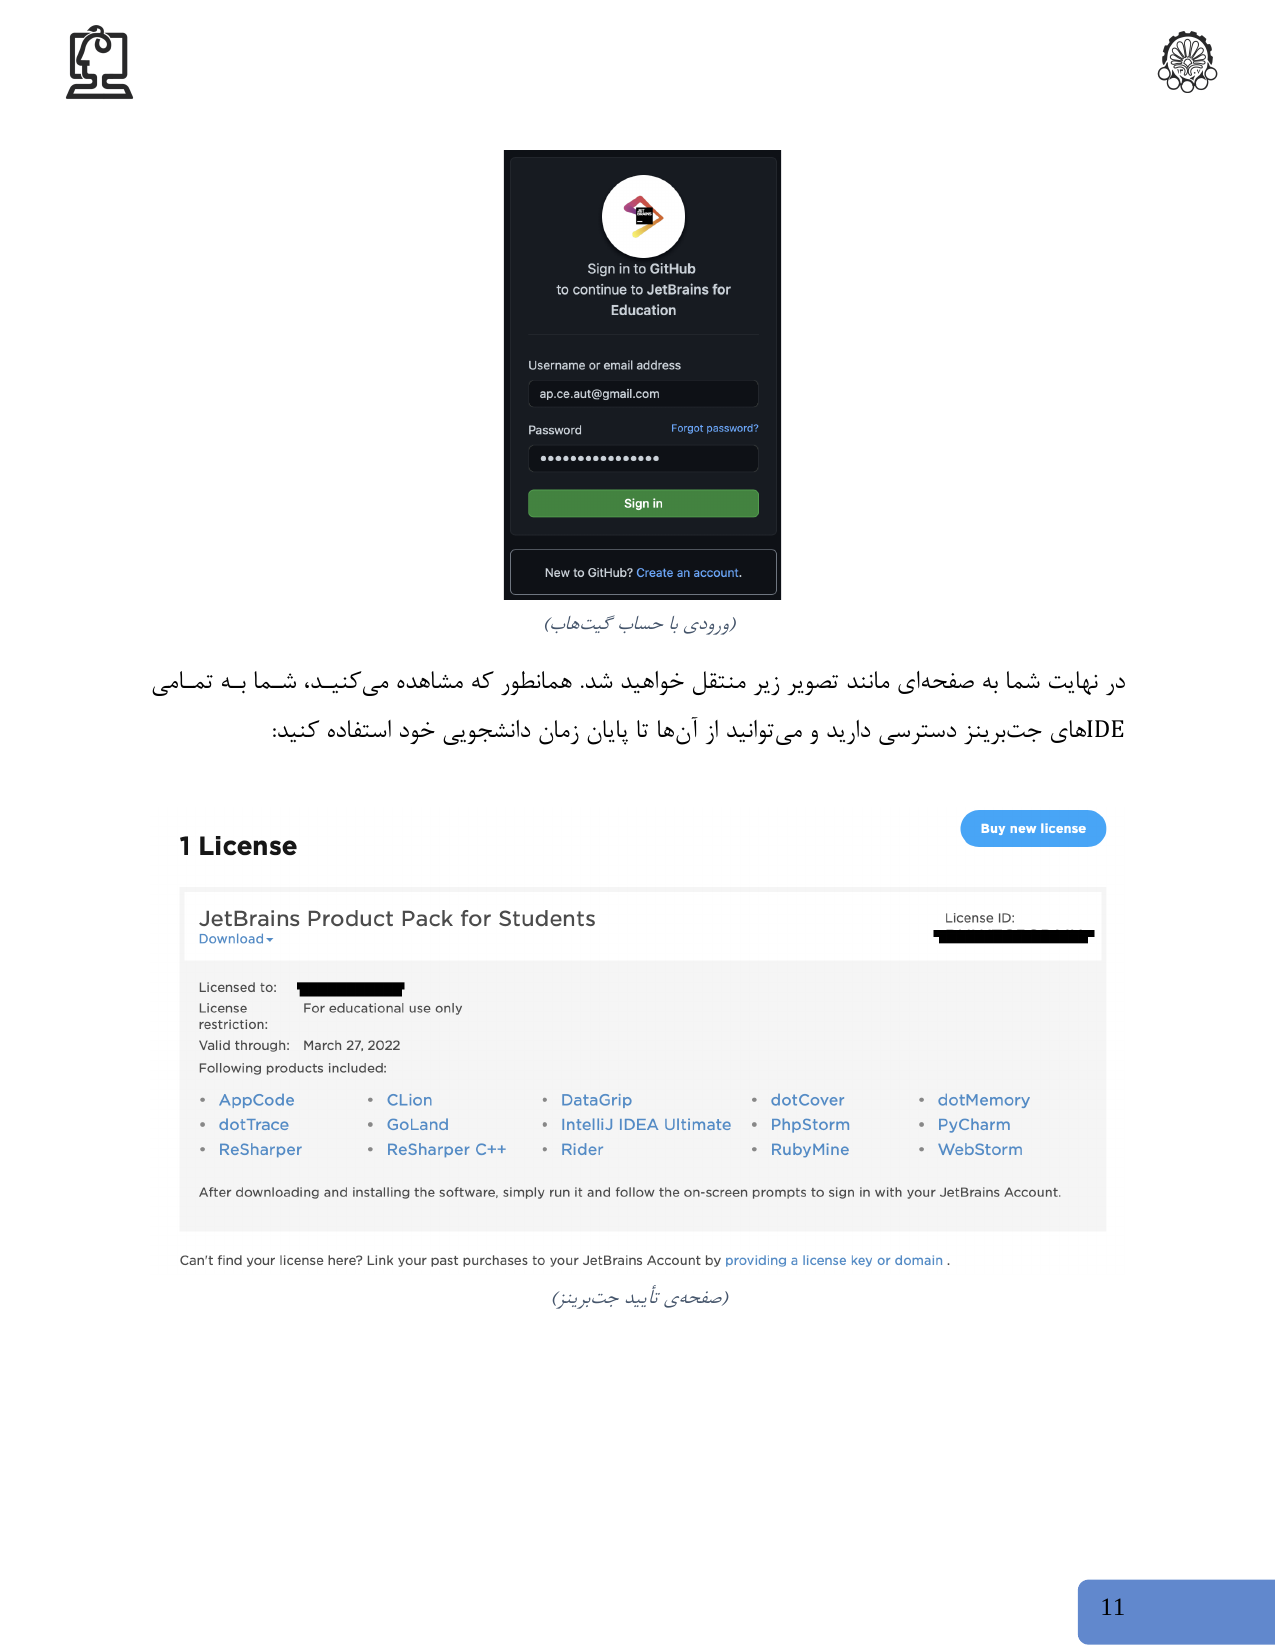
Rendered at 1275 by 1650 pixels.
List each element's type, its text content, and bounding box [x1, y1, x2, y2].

text (صفحه‌ی تأیید جت‌برینز) [150, 1288, 1125, 1311]
picture [503, 150, 782, 600]
text در نهایت شما به صفحه‌ای مانند تصویر زیر منتقل خواهید شد. همانطور که مشاهده می‌کنید، شما به تمامی IDEهای جت‌برینز دسترسی دارید و می‌توانید از آن‌ها تا پایان زمان دانشجویی خود استفاده کنید: [150, 669, 1125, 747]
text (ورودی با حساب گیت‌هاب) [150, 614, 1125, 637]
picture [150, 807, 1125, 1275]
